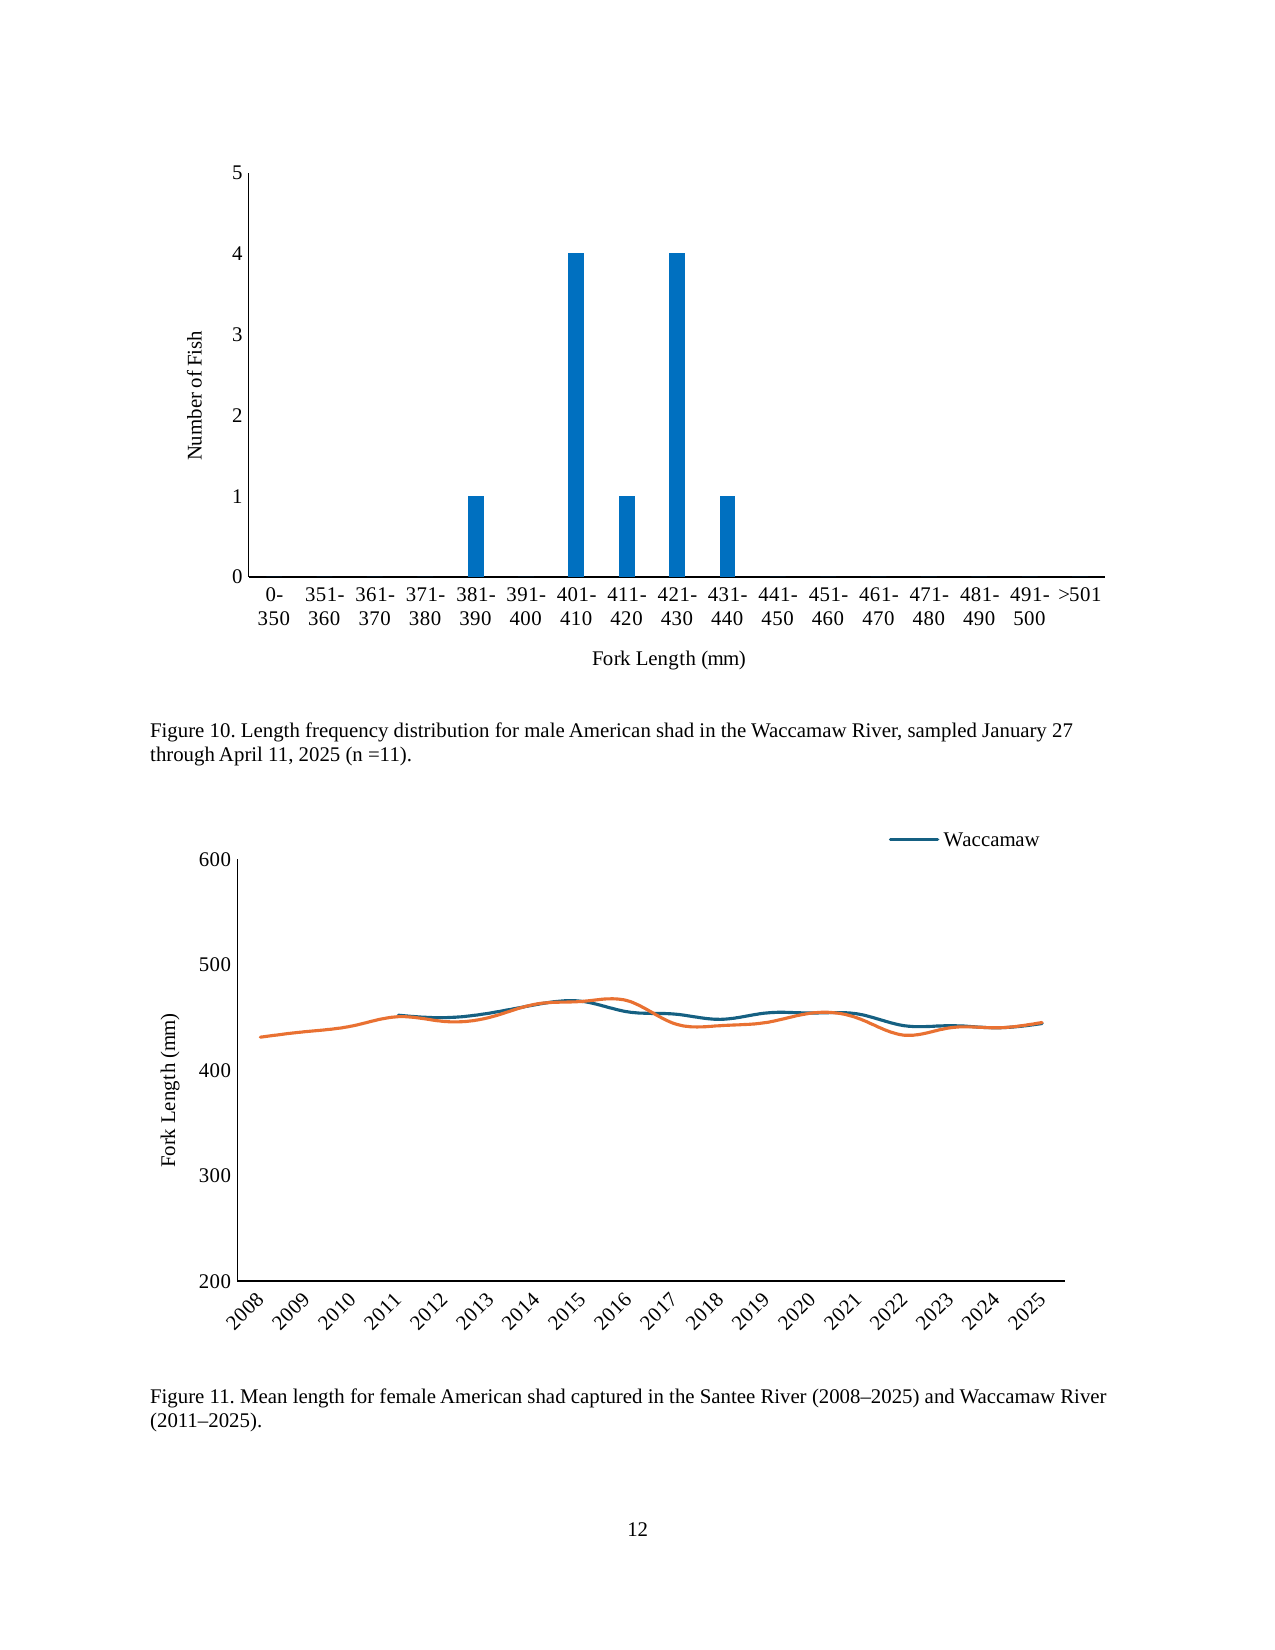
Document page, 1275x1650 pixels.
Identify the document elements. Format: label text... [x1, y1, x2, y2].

subtitle Figure 10. Length frequency distribution for male American shad in the Waccamaw River, sampled January 27 through April 11, 2025 (n =11). [150, 718, 1125, 766]
subtitle Figure 11. Mean length for female American shad captured in the Santee River (2008–2025) and Waccamaw River (2011–2025). [150, 1384, 1125, 1432]
